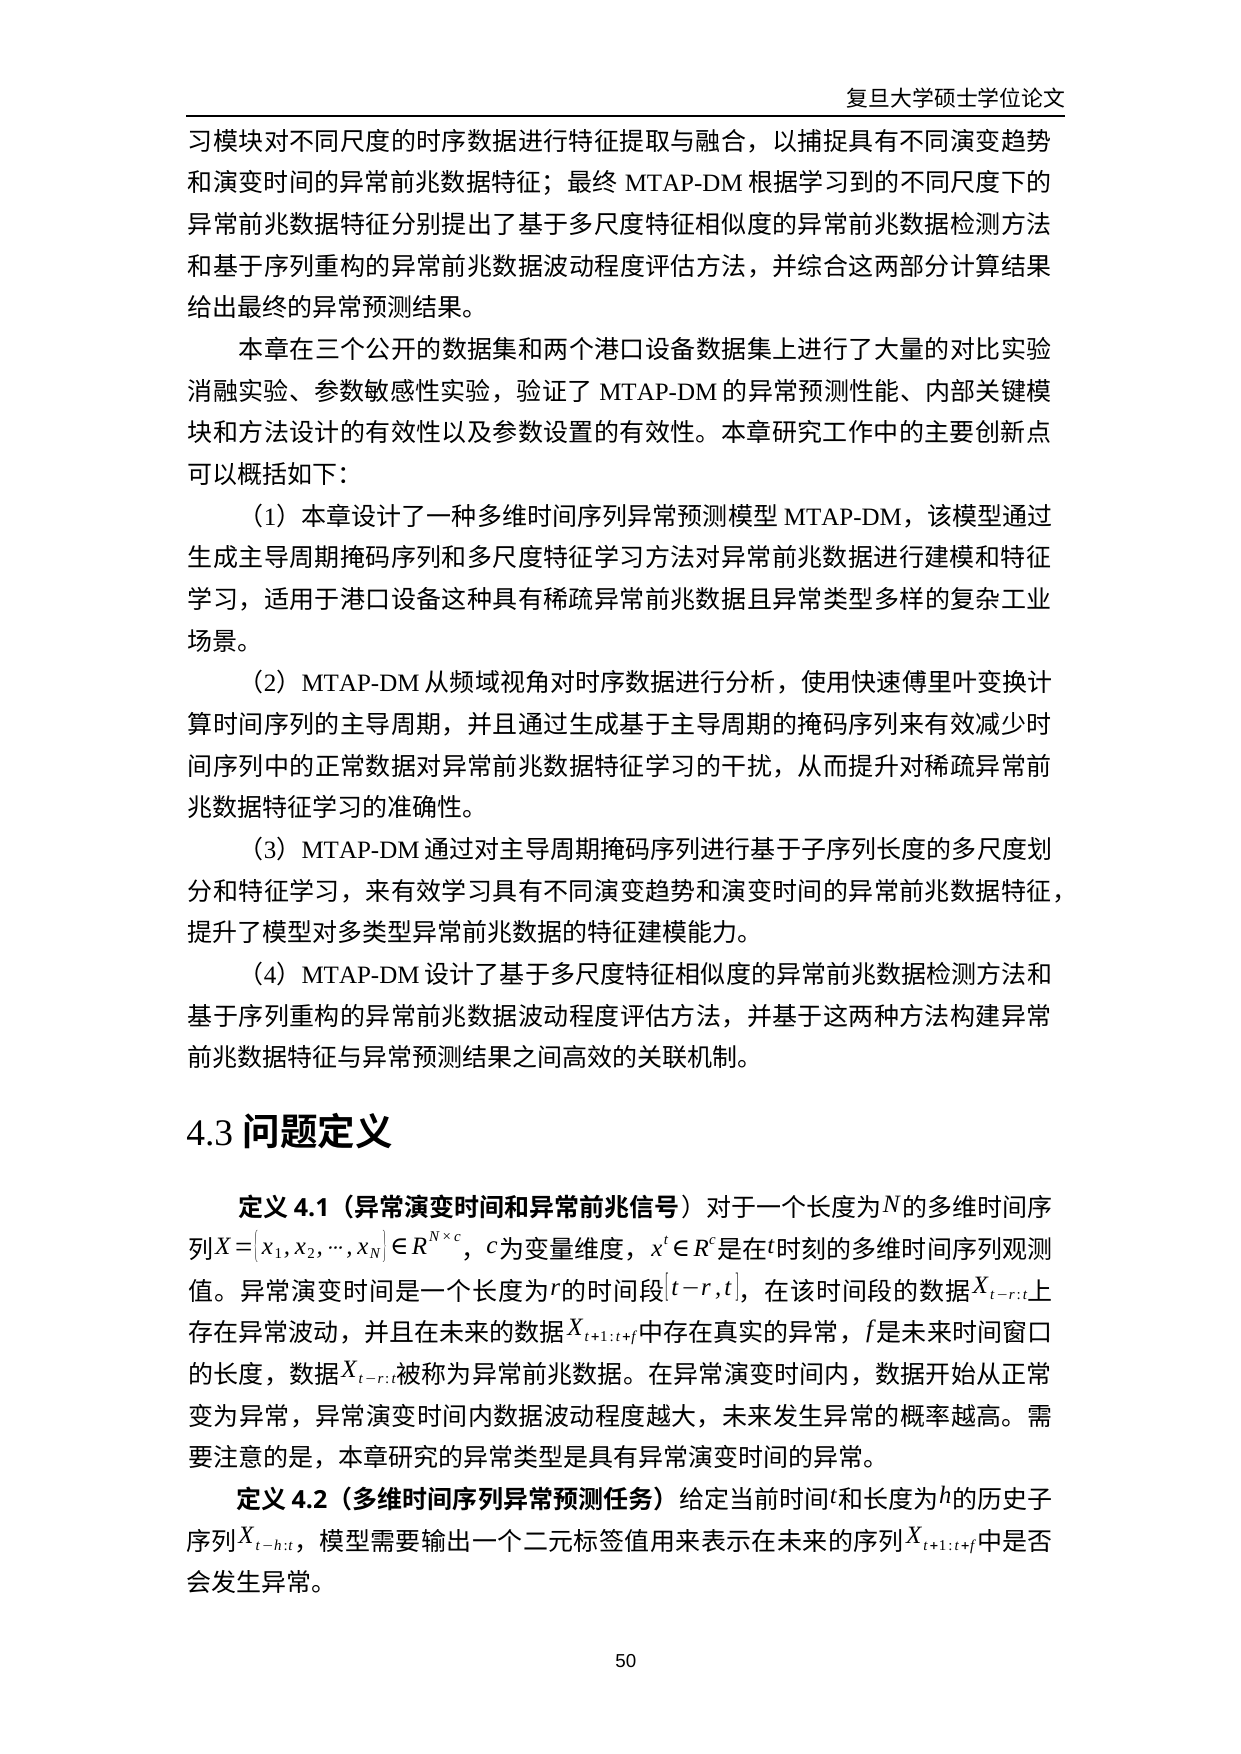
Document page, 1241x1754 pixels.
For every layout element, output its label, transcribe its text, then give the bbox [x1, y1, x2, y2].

text （3）MTAP-DM通过对主导周期掩码序列进行基于子序列长度的多尺度划分和特征学习，来有效学习具有不同演变趋势和演变时间的异常前兆数据特征，提升了模型对多类型异常前兆数据的特征建模能力。 [188, 825, 1053, 950]
text 本章在三个公开的数据集和两个港口设备数据集上进行了大量的对比实验、消融实验、参数敏感性实验，验证了MTAP-DM的异常预测性能、内部关键模块和方法设计的有效性以及参数设置的有效性。本章研究工作中的主要创新点可以概括如下： [188, 325, 1053, 492]
text （1）本章设计了一种多维时间序列异常预测模型MTAP-DM，该模型通过生成主导周期掩码序列和多尺度特征学习方法对异常前兆数据进行建模和特征学习，适用于港口设备这种具有稀疏异常前兆数据且异常类型多样的复杂工业场景。 [188, 492, 1053, 658]
text （2）MTAP-DM从频域视角对时序数据进行分析，使用快速傅里叶变换计算时间序列的主导周期，并且通过生成基于主导周期的掩码序列来有效减少时间序列中的正常数据对异常前兆数据特征学习的干扰，从而提升对稀疏异常前兆数据特征学习的准确性。 [188, 658, 1053, 825]
text 定义4.1（异常演变时间和异常前兆信号）对于一个长度为的多维时间序列，为变量维度，是在时刻的多维时间序列观测值。异常演变时间是一个长度为的时间段，在该时间段的数据上存在异常波动，并且在未来的数据中存在真实的异常，是未来时间窗口的长度，数据被称为异常前兆数据。在异常演变时间内，数据开始从正常变为异常，异常演变时间内数据波动程度越大，未来发生异常的概率越高。需要注意的是，本章研究的异常类型是具有异常演变时间的异常。 [188, 1183, 1053, 1475]
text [188, 117, 1053, 325]
text （4）MTAP-DM设计了基于多尺度特征相似度的异常前兆数据检测方法和基于序列重构的异常前兆数据波动程度评估方法，并基于这两种方法构建异常前兆数据特征与异常预测结果之间高效的关联机制。 [188, 950, 1053, 1075]
text 定义4.2（多维时间序列异常预测任务）给定当前时间和长度为的历史子序列，模型需要输出一个二元标签值用来表示在未来的序列中是否会发生异常。 [186, 1475, 1053, 1600]
subtitle 问题定义 [186, 1102, 1065, 1156]
